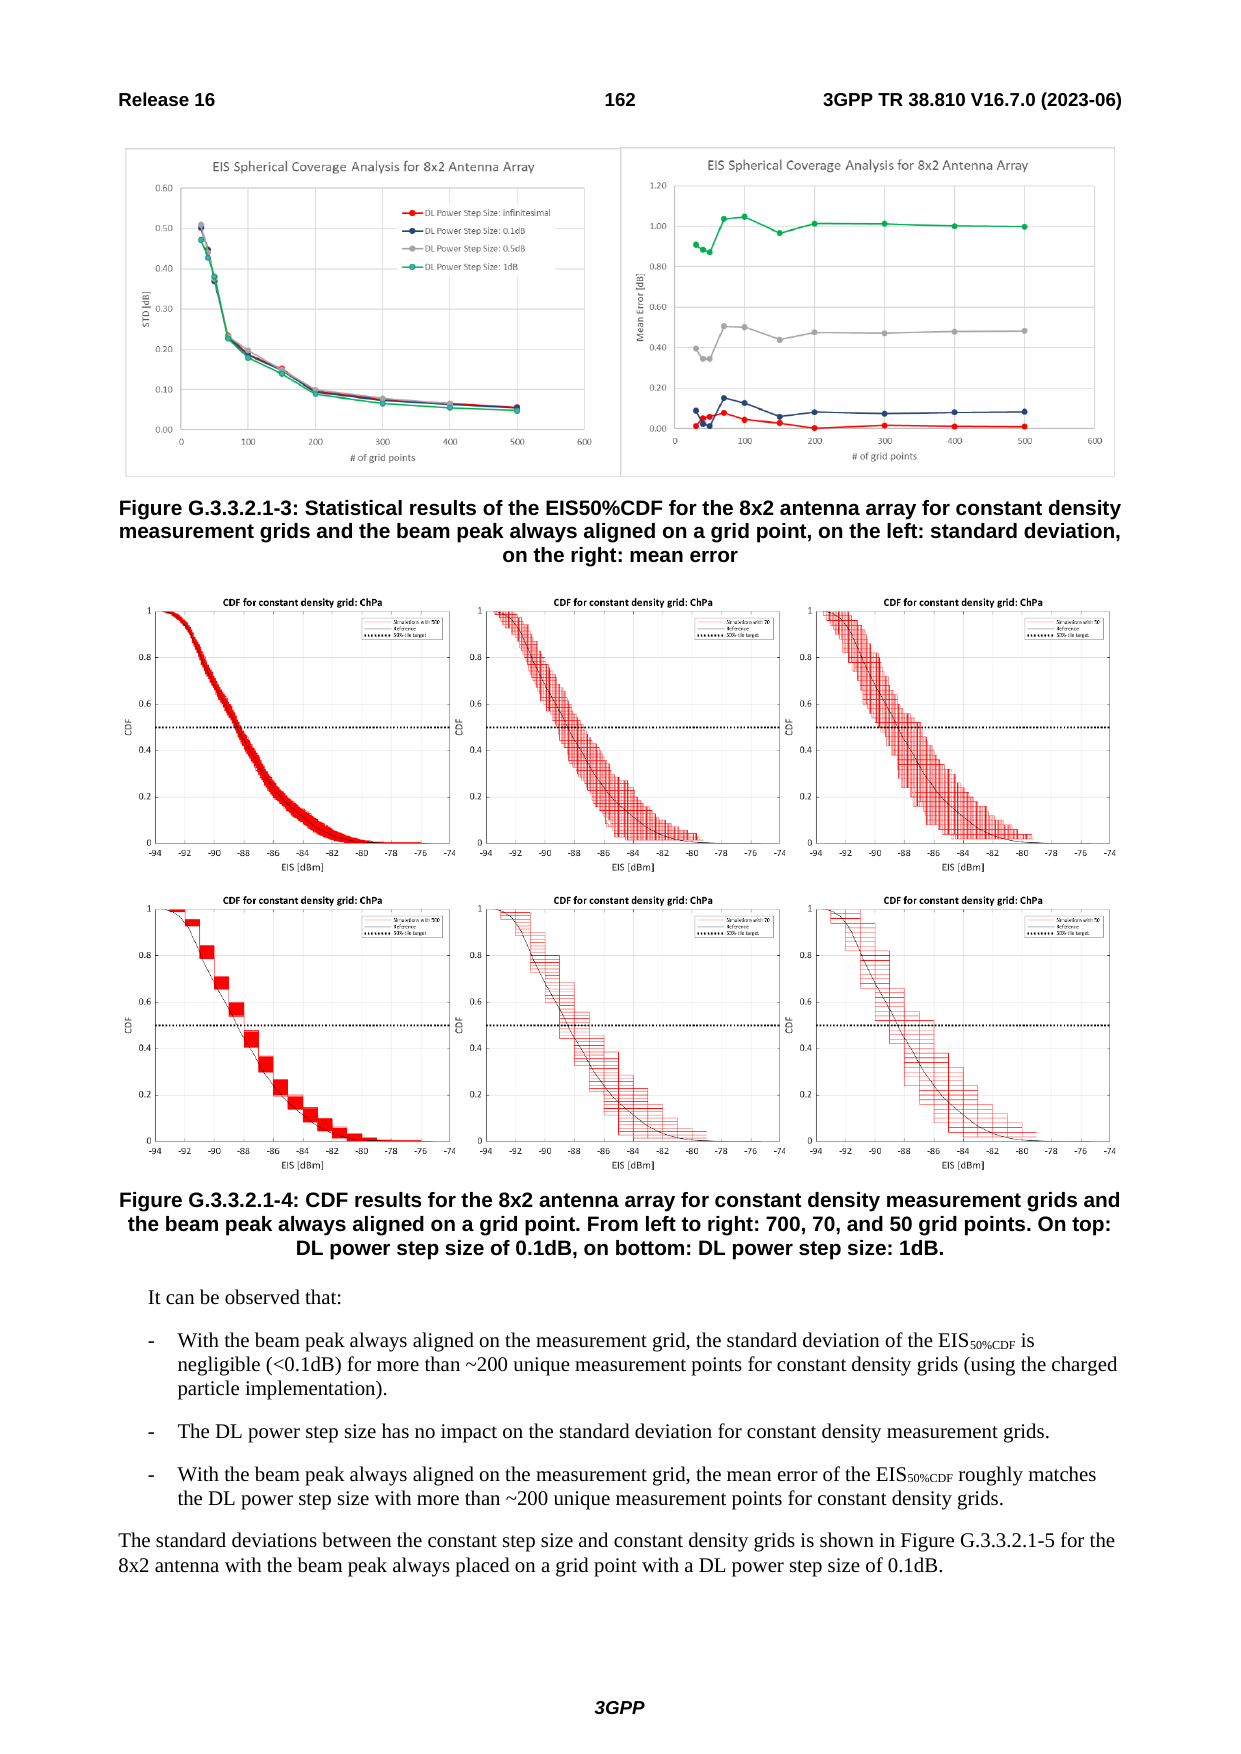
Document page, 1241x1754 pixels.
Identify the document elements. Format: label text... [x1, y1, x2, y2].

text It can be observed that: [148, 1285, 1122, 1309]
picture [124, 598, 1116, 872]
text - The DL power step size has no impact on the standard deviation for constant density measurement grids. [148, 1419, 1122, 1443]
text - With the beam peak always aligned on the measurement grid, the mean error of the EIS50%CDF roughly matches the DL power step size with more than ~200 unique measurement points for constant density grids. [148, 1462, 1122, 1510]
picture [125, 147, 1115, 477]
text Figure G.3.3.2.1-3: Statistical results of the EIS50%CDF for the 8x2 antenna array for constant density measurement grids and the beam peak always aligned on a grid point, on the left: standard deviation, on the right: mean error [118, 495, 1122, 567]
text Figure G.3.3.2.1-4: CDF results for the 8x2 antenna array for constant density measurement grids and the beam peak always aligned on a grid point. From left to right: 700, 70, and 50 grid points. On top: DL power step size of 0.1dB, on bottom: DL power step size: 1dB. [118, 1188, 1122, 1260]
text The standard deviations between the constant step size and constant density grids is shown in Figure G.3.3.2.1-5 for the 8x2 antenna with the beam peak always placed on a grid point with a DL power step size of 0.1dB. [118, 1528, 1122, 1577]
picture [124, 896, 1116, 1170]
text - With the beam peak always aligned on the measurement grid, the standard deviation of the EIS50%CDF is negligible (<0.1dB) for more than ~200 unique measurement points for constant density grids (using the charged particle implementation). [148, 1328, 1122, 1400]
